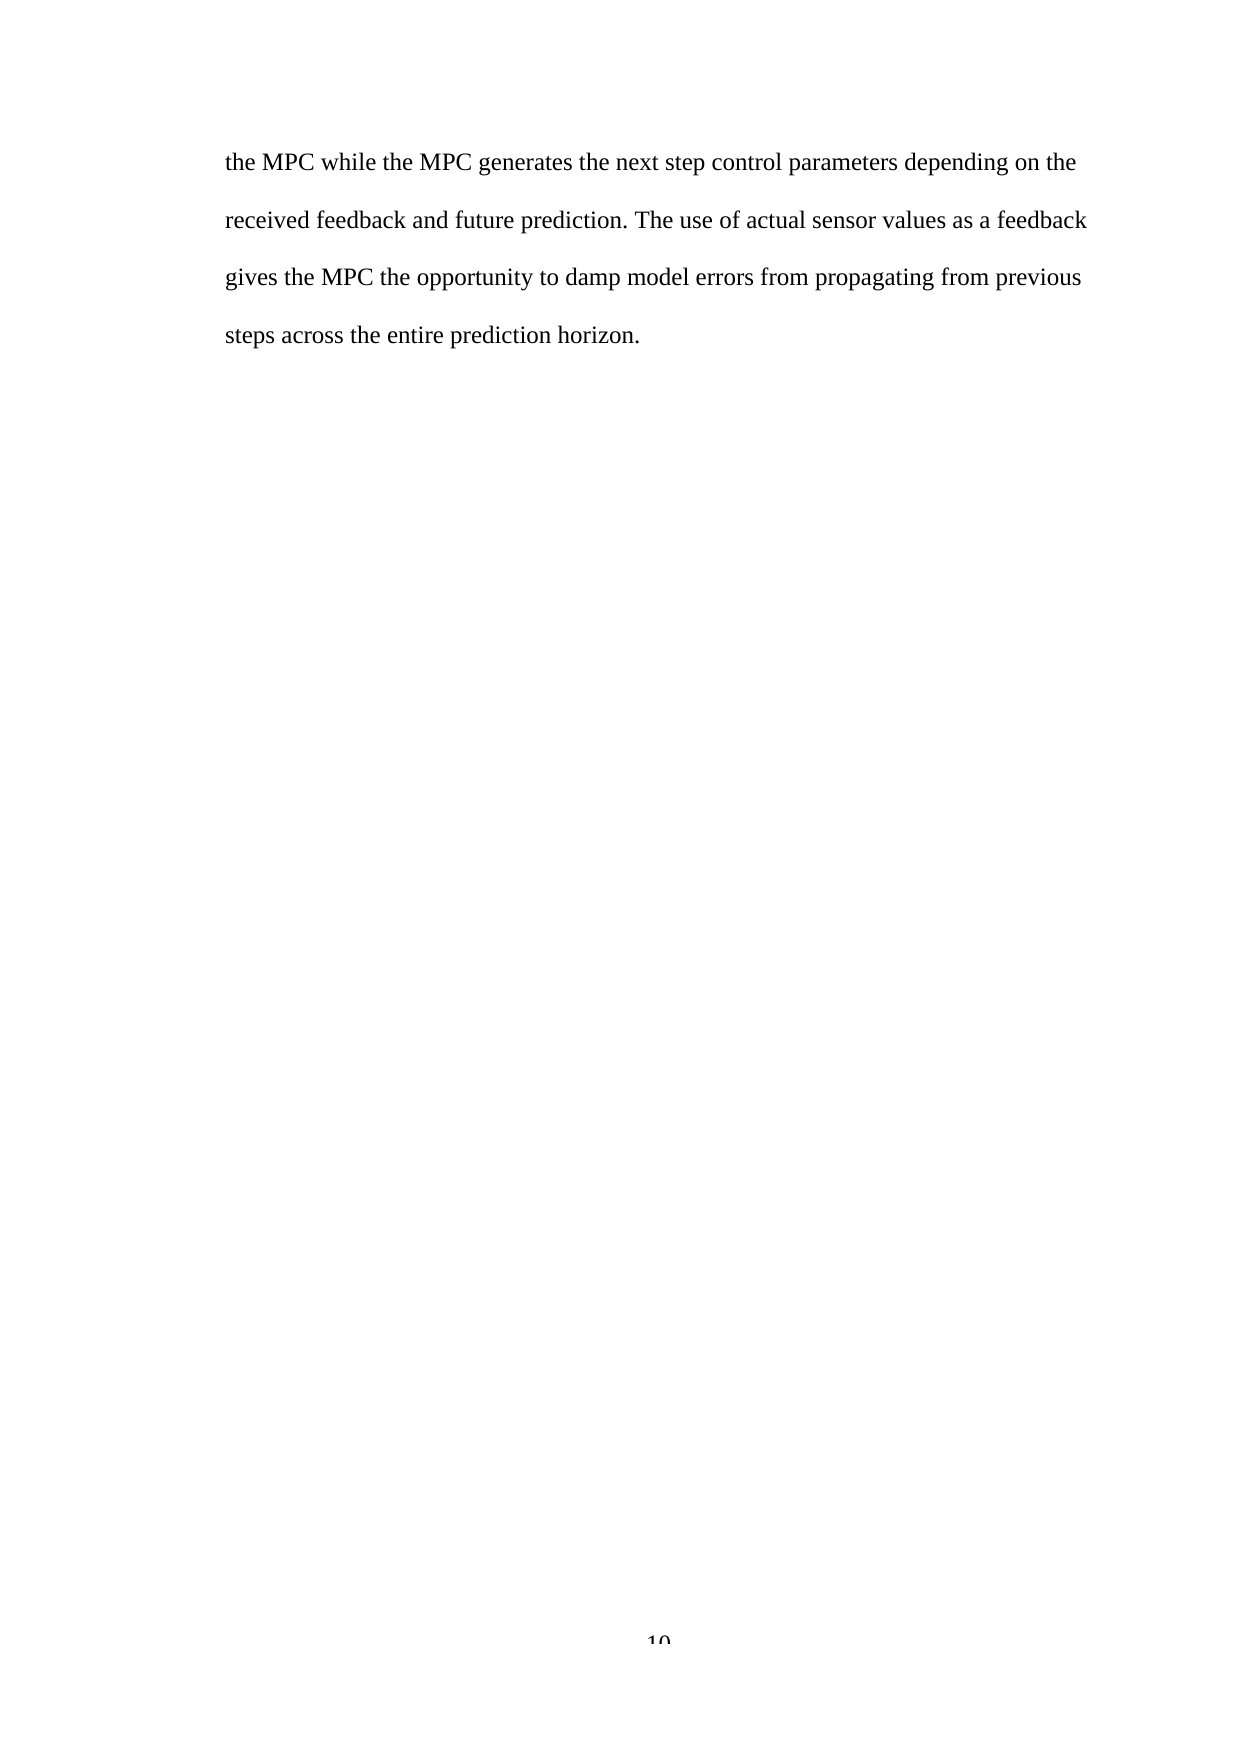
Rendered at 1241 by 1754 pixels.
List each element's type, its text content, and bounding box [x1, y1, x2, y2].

text the MPC while the MPC generates the next step control parameters depending on the received feedback and future prediction. The use of actual sensor values as a feedback gives the MPC the opportunity to damp model errors from propagating from previous steps across the entire prediction horizon. [225, 147, 1089, 348]
